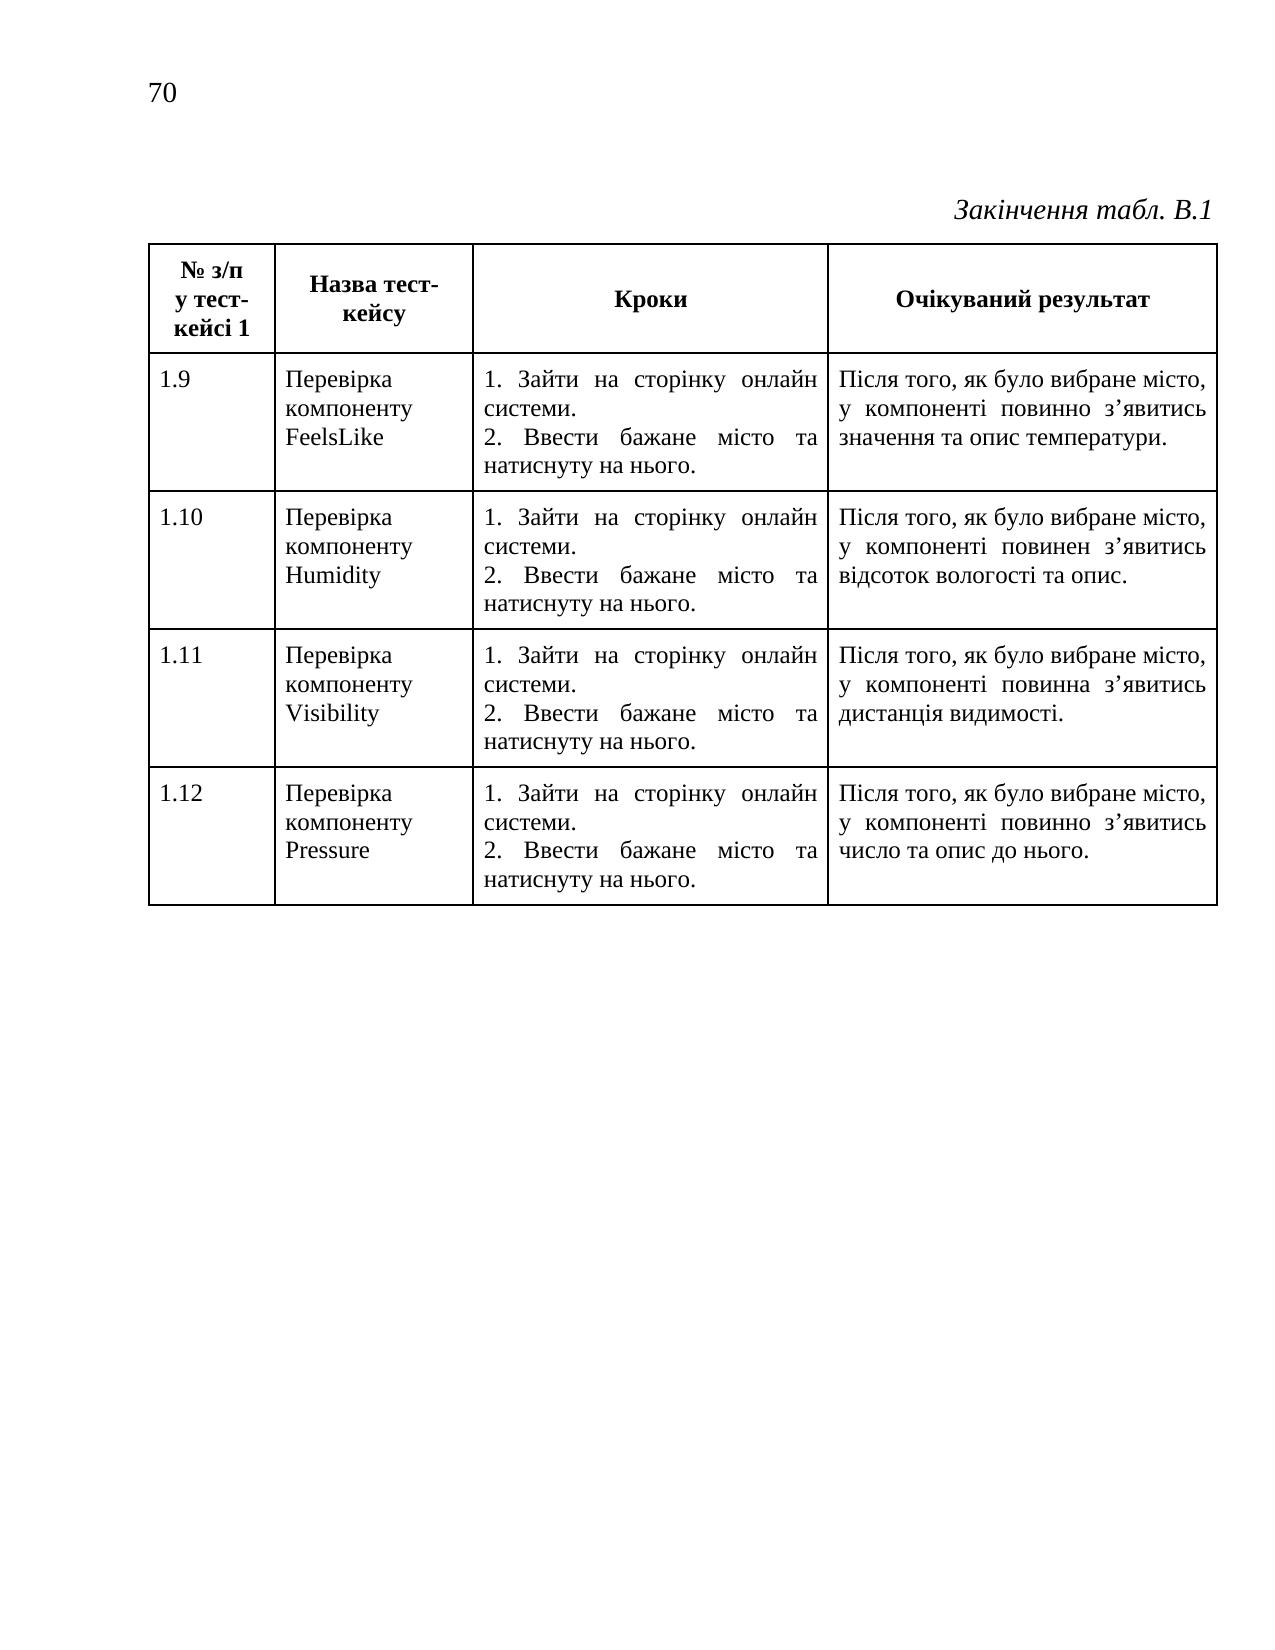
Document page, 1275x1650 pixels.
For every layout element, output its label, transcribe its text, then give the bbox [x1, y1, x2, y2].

table_cell 1.12 [150, 768, 274, 903]
table_header Кроки [474, 245, 827, 352]
table_cell Перевірка компоненту Visibility [276, 630, 472, 766]
table_cell Після того, як було вибране місто, у компоненті повинна з’явитись дистанція видимості. [829, 630, 1216, 766]
table_cell 1.11 [150, 630, 274, 766]
table_cell Перевірка компоненту Pressure [276, 768, 472, 903]
table_cell Після того, як було вибране місто, у компоненті повинен з’явитись відсоток вологості та опис. [829, 492, 1216, 628]
table_cell 1. Зайти на сторінку онлайн системи. 2. Ввести бажане місто та натиснуту на нього. [474, 492, 827, 628]
table_cell Після того, як було вибране місто, у компоненті повинно з’явитись значення та опис температури. [829, 354, 1216, 490]
table_header Назва тест-кейсу [276, 245, 472, 352]
table_cell Перевірка компоненту Humidity [276, 492, 472, 628]
table_header № з/п у тест-кейсі 1 [150, 245, 274, 352]
table_cell 1.9 [150, 354, 274, 490]
text Закінчення табл. В.1 [148, 192, 1216, 226]
table_cell 1. Зайти на сторінку онлайн системи. 2. Ввести бажане місто та натиснуту на нього. [474, 768, 827, 903]
table_header Очікуваний результат [829, 245, 1216, 352]
table_cell Після того, як було вибране місто, у компоненті повинно з’явитись число та опис до нього. [829, 768, 1216, 903]
table_cell 1. Зайти на сторінку онлайн системи. 2. Ввести бажане місто та натиснуту на нього. [474, 630, 827, 766]
table_cell 1.10 [150, 492, 274, 628]
table_cell Перевірка компоненту FeelsLike [276, 354, 472, 490]
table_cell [474, 354, 827, 490]
